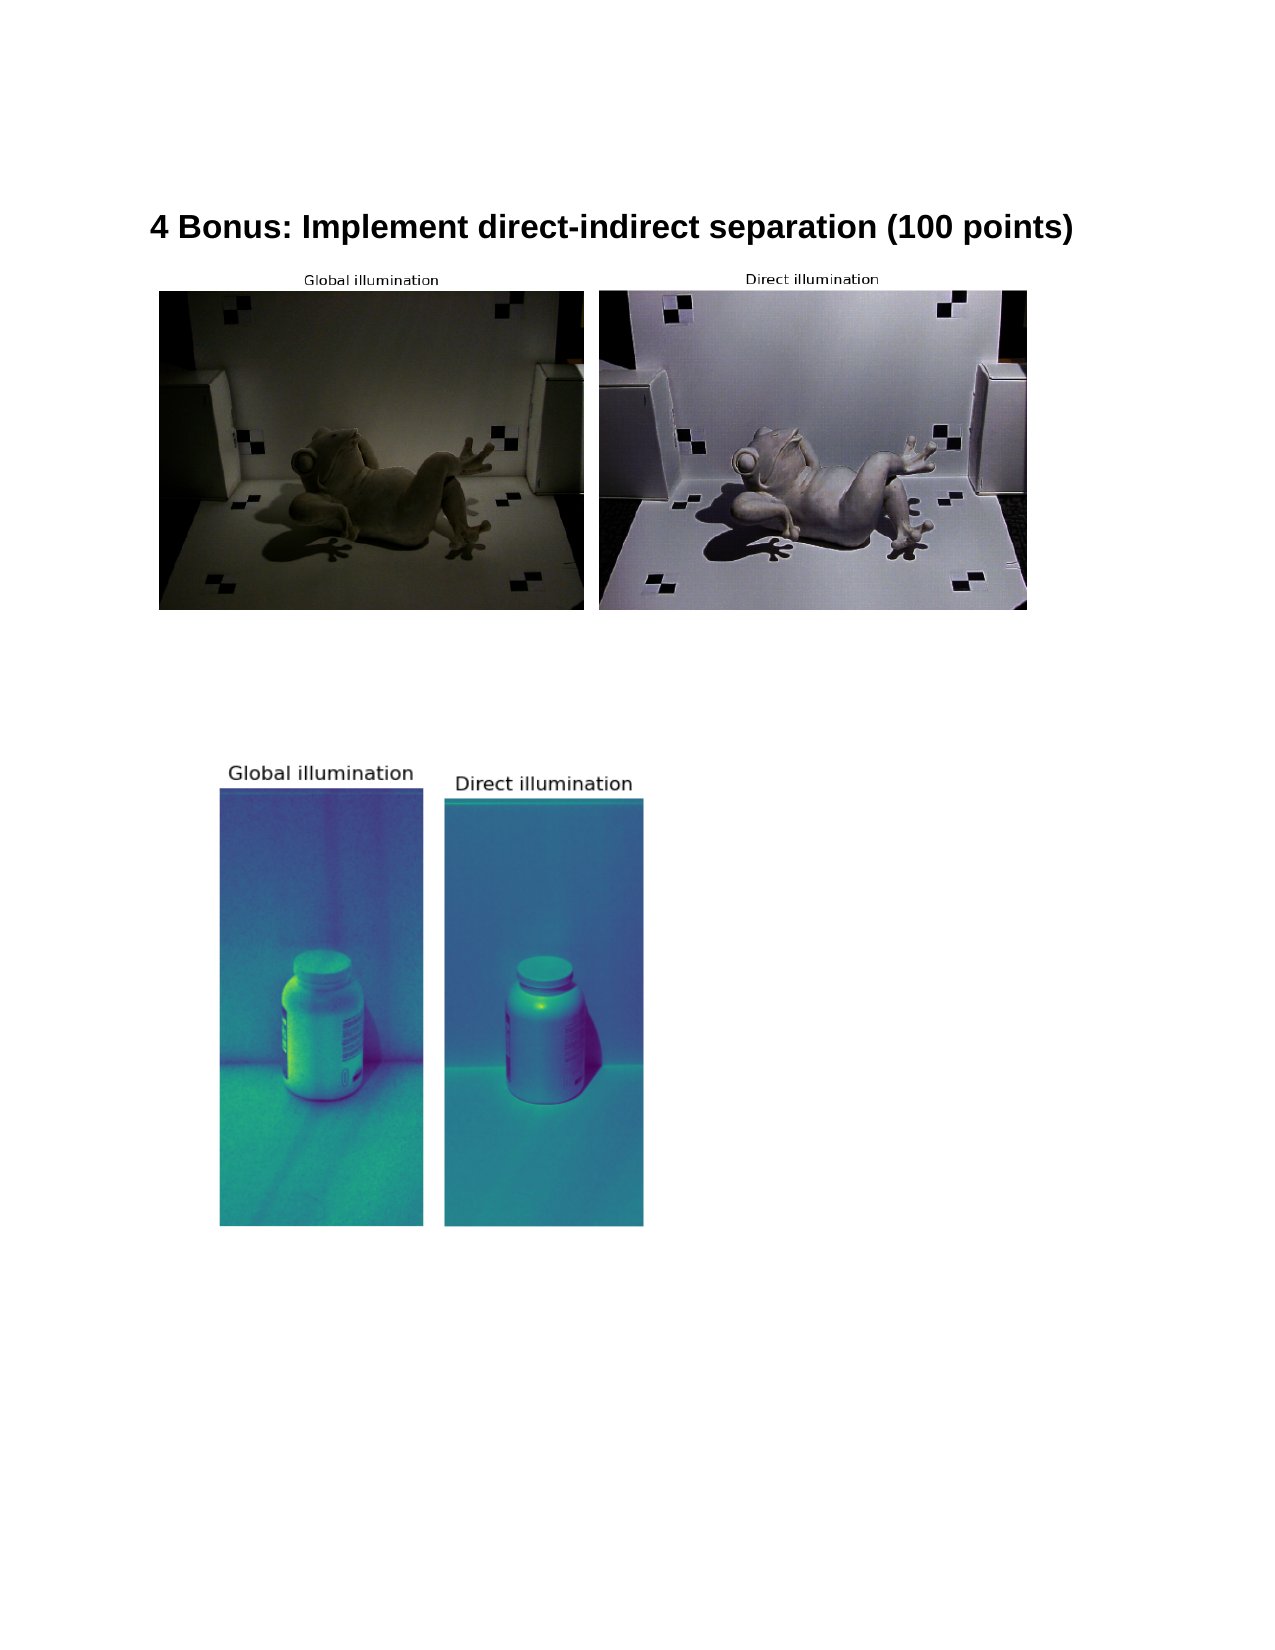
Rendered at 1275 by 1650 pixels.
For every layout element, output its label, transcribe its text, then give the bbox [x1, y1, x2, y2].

text 4 Bonus: Implement direct-indirect separation (100 points) [150, 208, 1125, 246]
picture [208, 754, 654, 1238]
picture [150, 265, 1033, 618]
